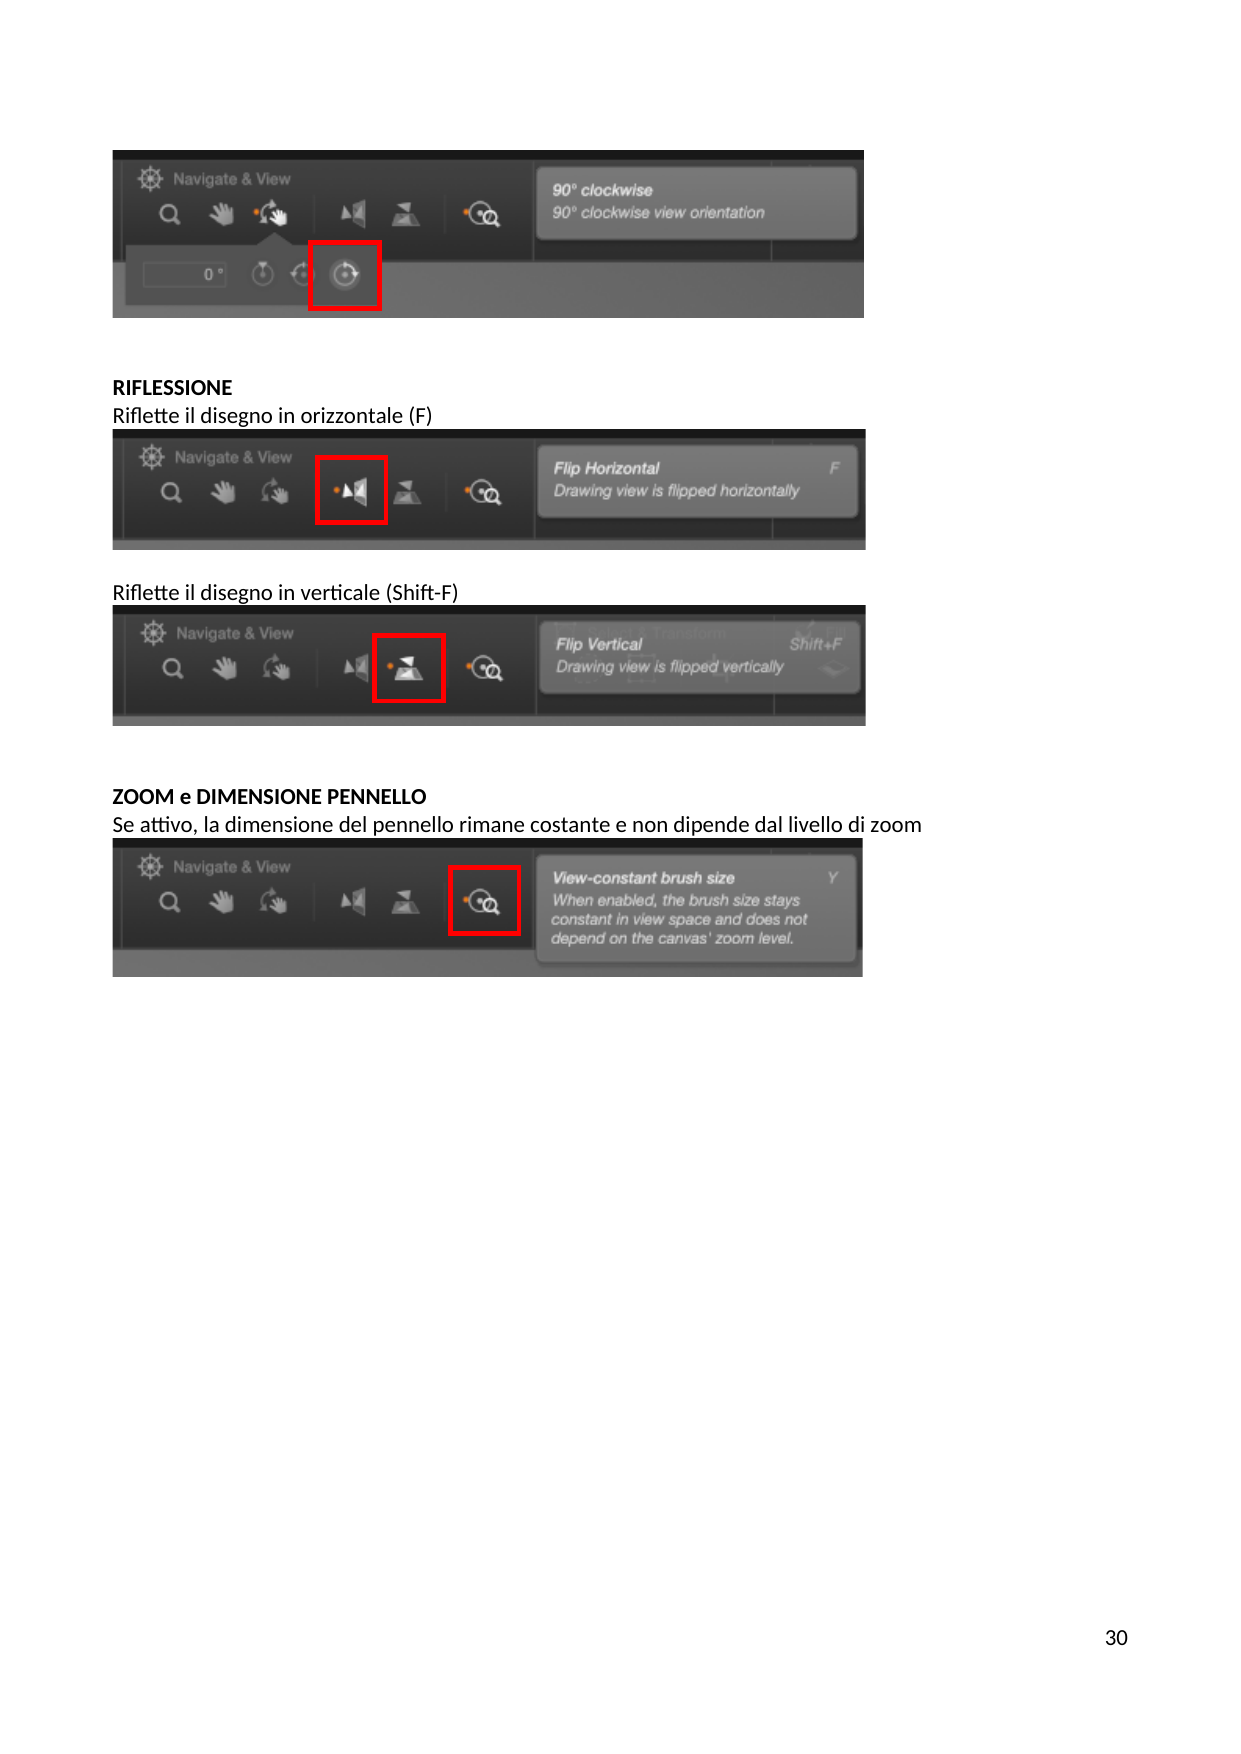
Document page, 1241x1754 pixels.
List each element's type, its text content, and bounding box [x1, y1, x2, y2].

picture [112, 605, 866, 726]
text ZOOM e DIMENSIONE PENNELLO [112, 782, 1128, 810]
text Riflette il disegno in verticale (Shift-F) [112, 578, 1128, 606]
text Riflette il disegno in orizzontale (F) [112, 401, 1128, 429]
picture [112, 838, 863, 977]
picture [112, 150, 864, 318]
text RIFLESSIONE [112, 373, 1128, 401]
picture [112, 429, 866, 550]
text Se attivo, la dimensione del pennello rimane costante e non dipende dal livello di zoom [112, 810, 1128, 838]
